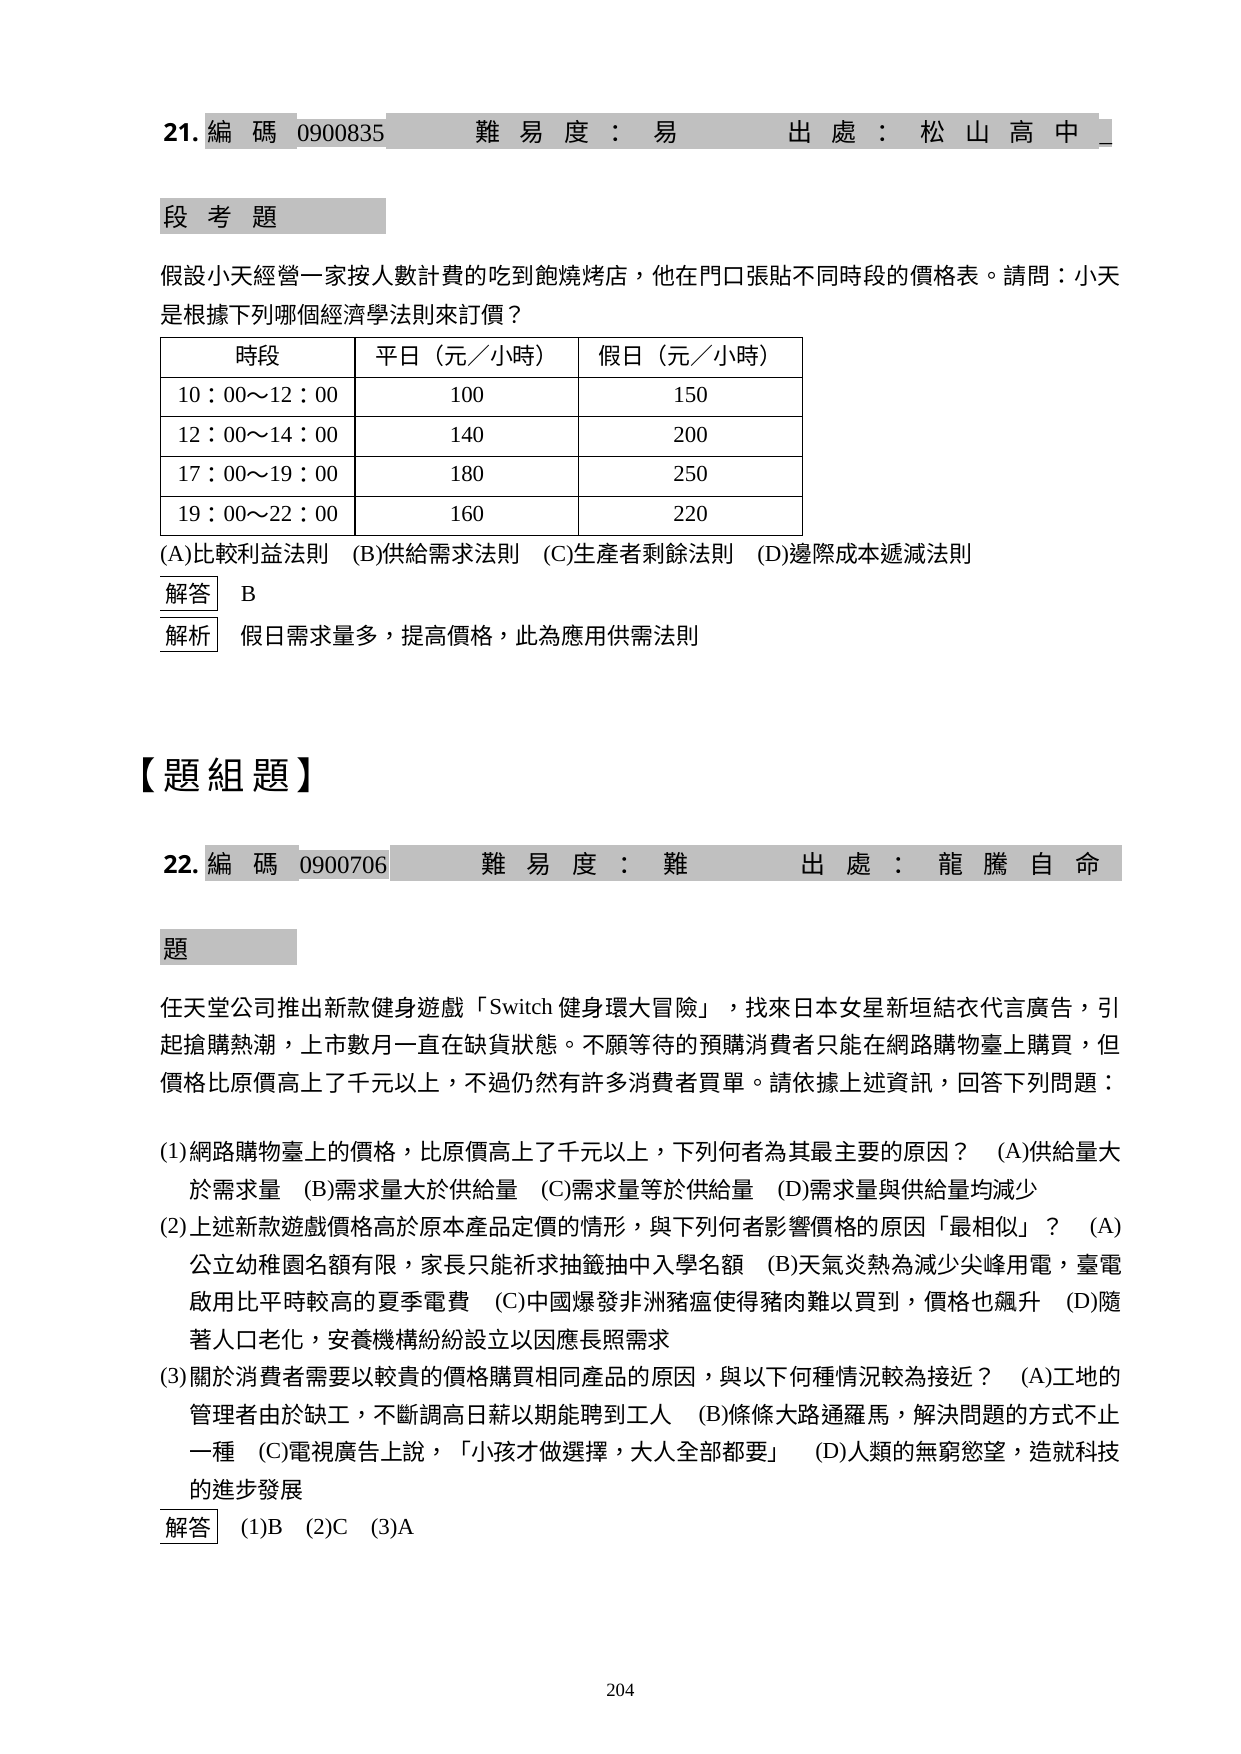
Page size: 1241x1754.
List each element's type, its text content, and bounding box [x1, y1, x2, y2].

text 解答 B [218, 576, 1122, 611]
text 【題組題】 [118, 738, 1122, 809]
table_cell 180 [356, 457, 578, 496]
table_header 平日（元／小時） [356, 338, 578, 377]
list 編碼0900706 難易度：難 出處：龍騰自命題 [160, 827, 1122, 983]
text (2) 上述新款遊戲價格高於原本產品定價的情形，與下列何者影響價格的原因「最相似」？ (A)公立幼稚園名額有限，家長只能祈求抽籤抽中入學名額 (B)天氣炎熱為減少尖峰用電，臺電啟用比平時較高的夏季電費 (C)中國爆發非洲豬瘟使得豬肉難以買到，價格也飆升 (D)隨著人口老化，安養機構紛紛設立以因應長照需求 [160, 1209, 1122, 1355]
text 解答 (1)B (2)C (3)A [218, 1509, 1122, 1544]
table_cell 12：00～14：00 [161, 417, 354, 456]
table_cell 220 [579, 497, 802, 535]
text 假設小天經營一家按人數計費的吃到飽燒烤店，他在門口張貼不同時段的價格表。請問：小天是根據下列哪個經濟學法則來訂價？ [160, 258, 1122, 331]
text (A)比較利益法則 (B)供給需求法則 (C)生產者剩餘法則 (D)邊際成本遞減法則 [160, 536, 1122, 569]
table_cell 250 [579, 457, 802, 496]
table_cell 19：00～22：00 [161, 497, 354, 535]
text 解析 假日需求量多，提高價格，此為應用供需法則 [218, 617, 1122, 652]
text 解答 B [160, 577, 217, 610]
table_cell 150 [579, 378, 802, 416]
text (3) 關於消費者需要以較貴的價格購買相同產品的原因，與以下何種情況較為接近？ (A)工地的管理者由於缺工，不斷調高日薪以期能聘到工人 (B)條條大路通羅馬，解決問題的方式不止一種 (C)電視廣告上說，「小孩才做選擇，大人全部都要」 (D)人類的無窮慾望，造就科技的進步發展 [160, 1359, 1122, 1505]
table_cell 100 [356, 378, 578, 416]
table_cell 10：00～12：00 [161, 378, 354, 416]
text 任天堂公司推出新款健身遊戲「Switch健身環大冒險」，找來日本女星新垣結衣代言廣告，引起搶購熱潮，上市數月一直在缺貨狀態。不願等待的預購消費者只能在網路購物臺上購買，但價格比原價高上了千元以上，不過仍然有許多消費者買單。請依據上述資訊，回答下列問題： [160, 990, 1122, 1130]
text (1) 網路購物臺上的價格，比原價高上了千元以上，下列何者為其最主要的原因？ (A)供給量大於需求量 (B)需求量大於供給量 (C)需求量等於供給量 (D)需求量與供給量均減少 [160, 1134, 1122, 1205]
table_header 時段 [161, 338, 354, 377]
list 編碼0900835 難易度：易 出處：松山高中_段考題 [160, 96, 1122, 251]
table_cell 17：00～19：00 [161, 457, 354, 496]
text 解答 (1)B (2)C (3)A [160, 1510, 217, 1543]
table_cell 160 [356, 497, 578, 535]
table_header 假日（元／小時） [579, 338, 802, 377]
table_cell 200 [579, 417, 802, 456]
table_cell 140 [356, 417, 578, 456]
